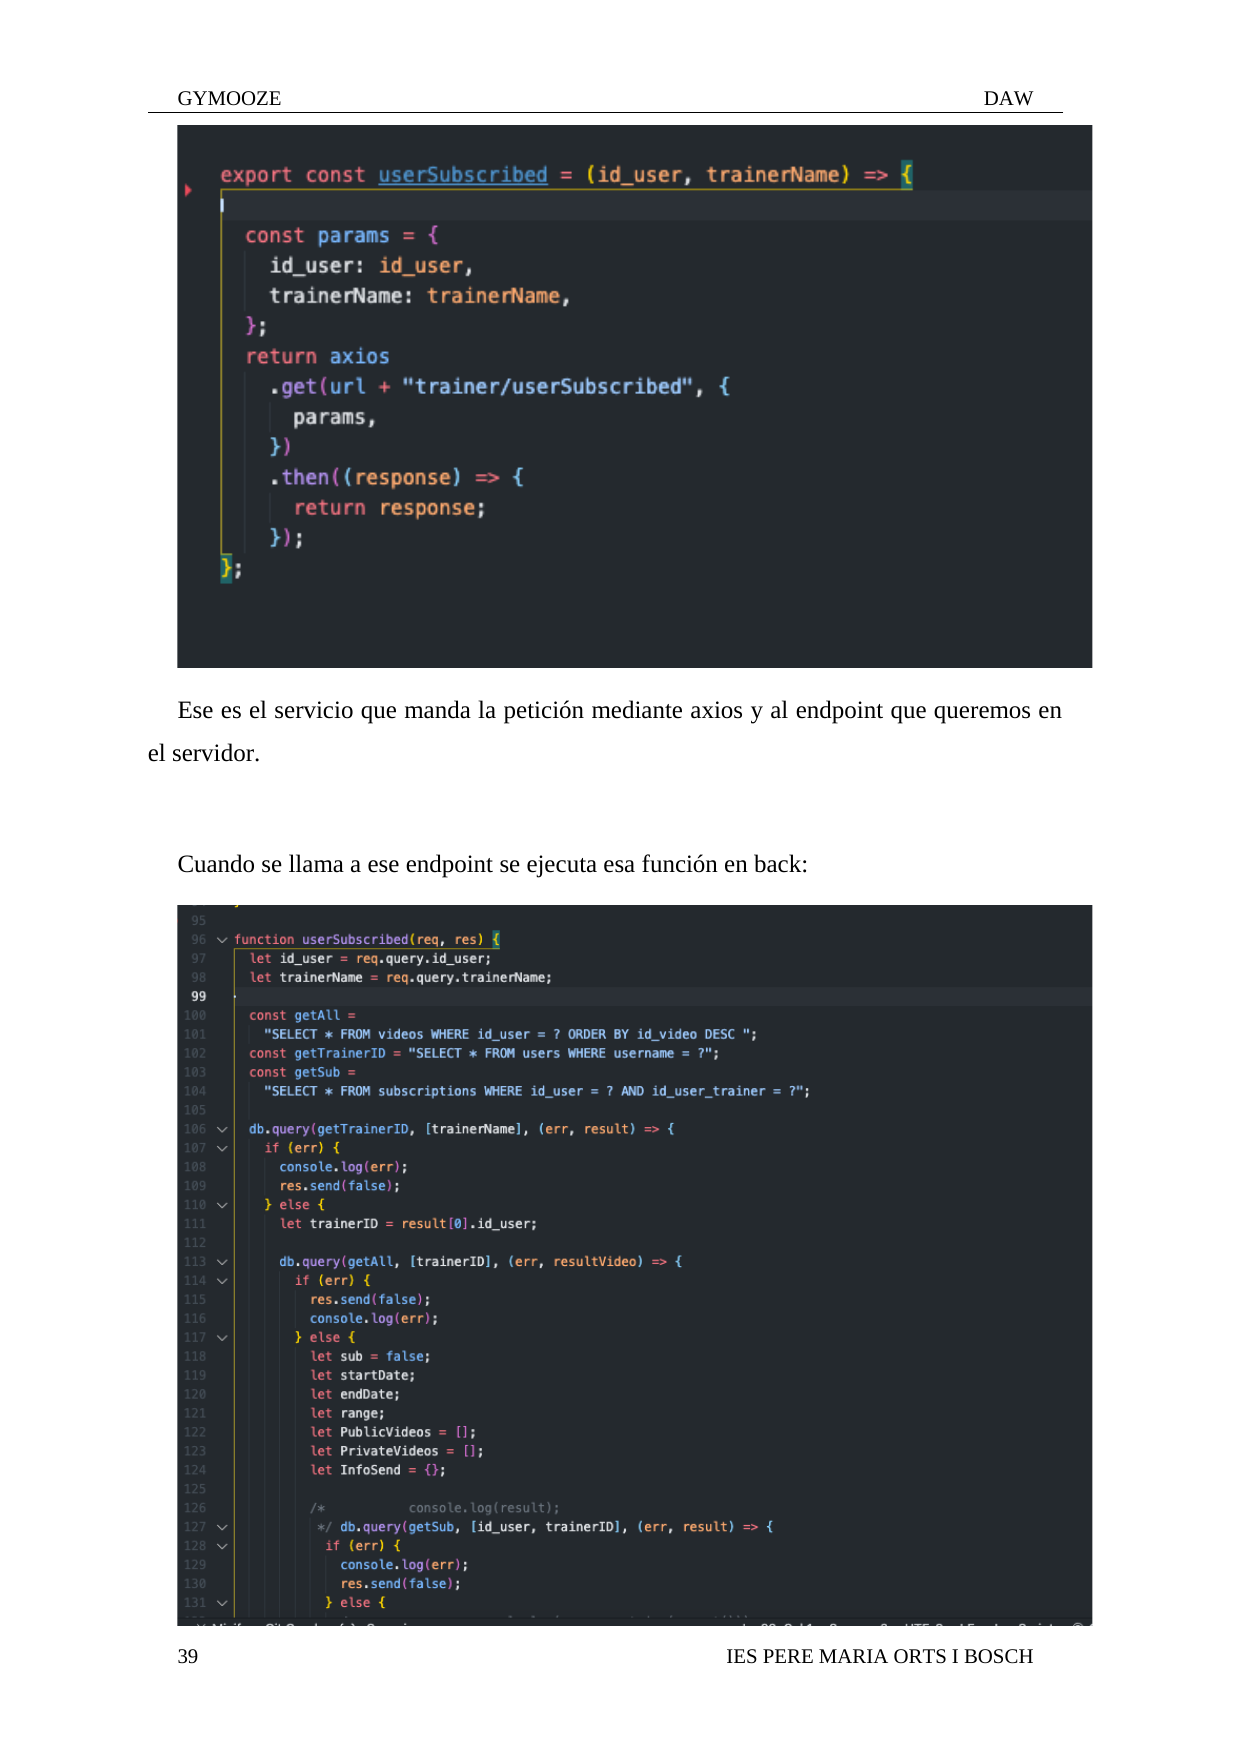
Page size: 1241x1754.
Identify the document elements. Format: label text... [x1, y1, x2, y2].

picture [177, 125, 1093, 668]
text Ese es el servicio que manda la petición mediante axios y al endpoint que queremos en el servidor. [148, 695, 1063, 767]
text Cuando se llama a ese endpoint se ejecuta esa función en back: [148, 849, 1063, 878]
picture [177, 905, 1093, 1626]
